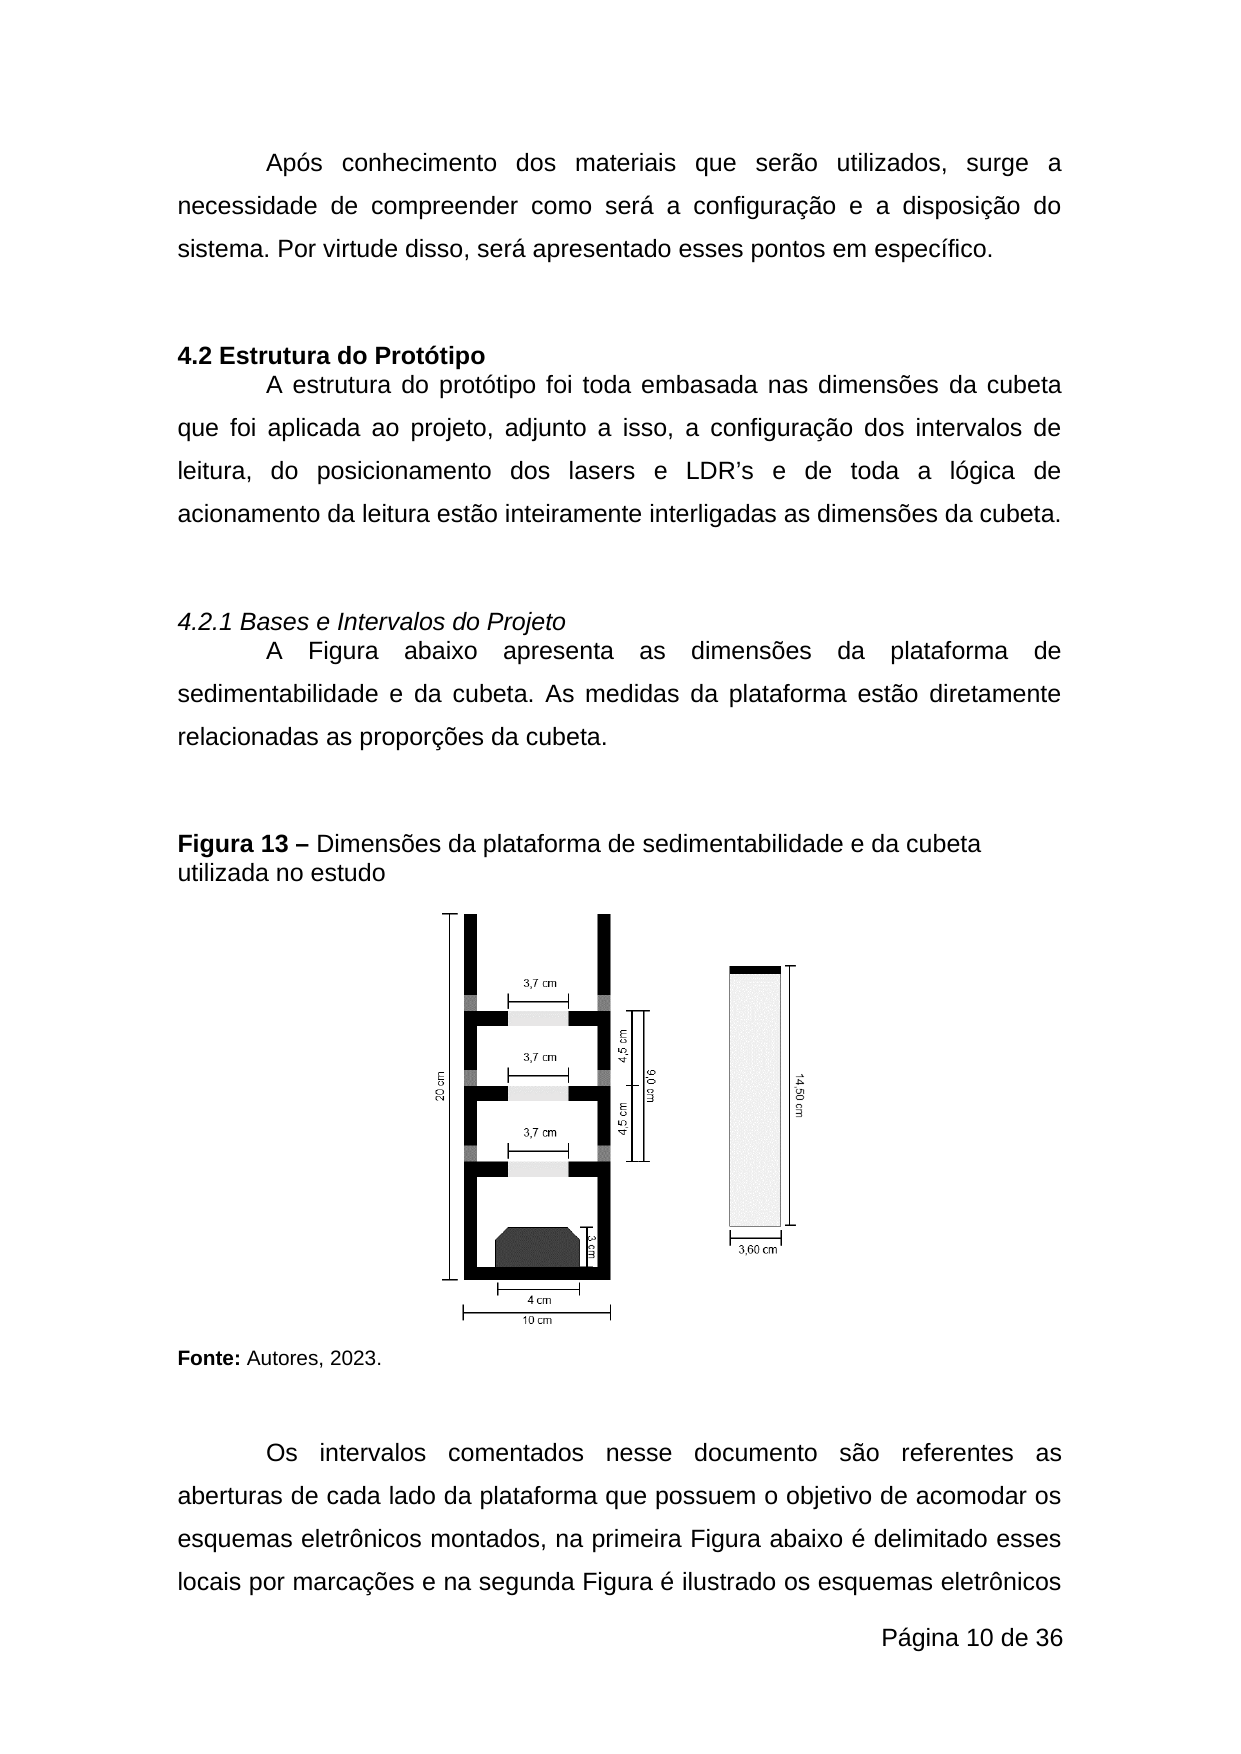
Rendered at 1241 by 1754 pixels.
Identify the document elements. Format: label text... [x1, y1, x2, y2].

text Fonte: Autores, 2023. [177, 1346, 1063, 1369]
picture [426, 907, 814, 1327]
text Figura 13 – Dimensões da plataforma de sedimentabilidade e da cubeta utilizada no estudo [177, 829, 1063, 887]
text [177, 1438, 1063, 1596]
text A estrutura do protótipo foi toda embasada nas dimensões da cubeta que foi aplicada ao projeto, adjunto a isso, a configuração dos intervalos de leitura, do posicionamento dos lasers e LDR’s e de toda a lógica de acionamento da leitura estão inteiramente interligadas as dimensões da cubeta. [177, 370, 1063, 528]
subtitle 4.2.1 Bases e Intervalos do Projeto [177, 607, 1063, 636]
subtitle 4.2 Estrutura do Protótipo [177, 341, 1063, 370]
text Após conhecimento dos materiais que serão utilizados, surge a necessidade de compreender como será a configuração e a disposição do sistema. Por virtude disso, será apresentado esses pontos em específico. [177, 148, 1063, 263]
text A Figura abaixo apresenta as dimensões da plataforma de sedimentabilidade e da cubeta. As medidas da plataforma estão diretamente relacionadas as proporções da cubeta. [177, 636, 1063, 751]
